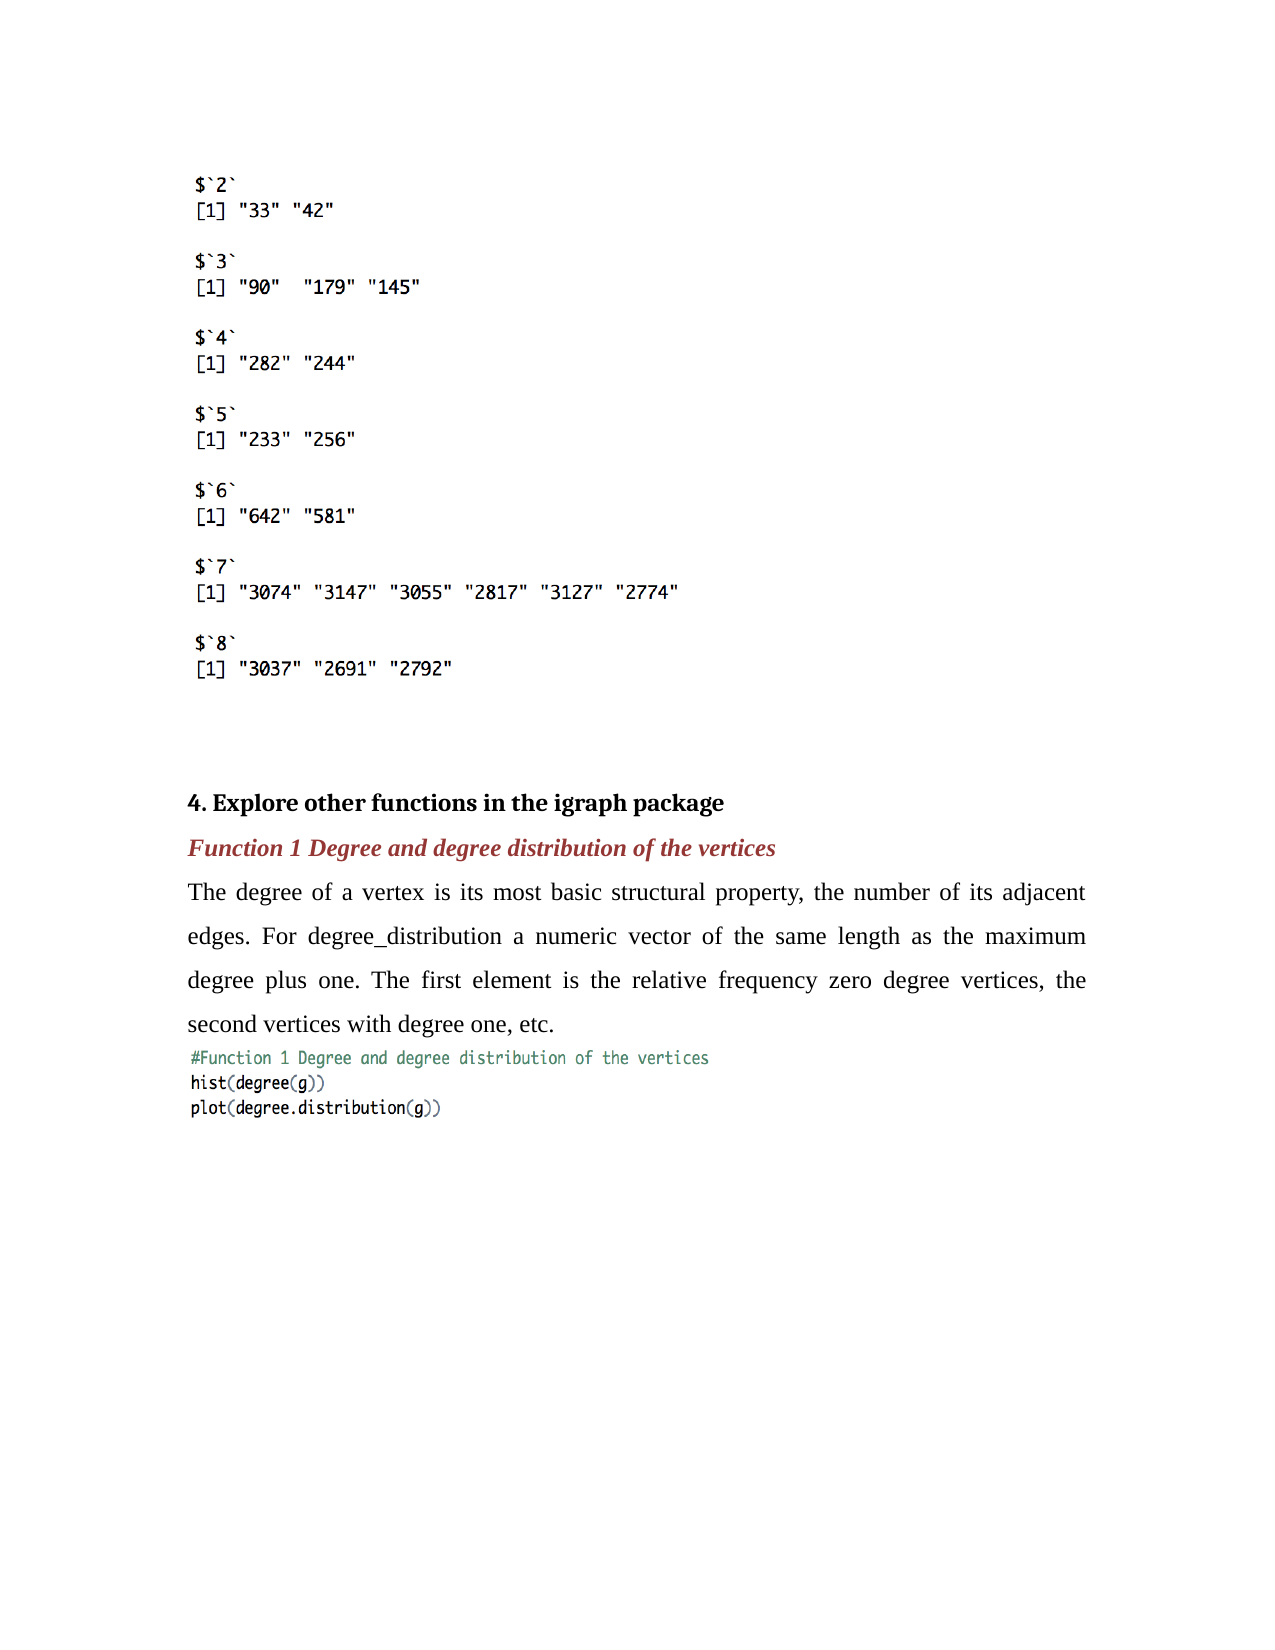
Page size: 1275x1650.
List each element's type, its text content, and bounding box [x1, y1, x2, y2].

text 4. Explore other functions in the igraph package [187, 781, 1087, 825]
text The degree of a vertex is its most basic structural property, the number of its adjacent edges. For degree_distribution a numeric vector of the same length as the maximum degree plus one. The first element is the relative frequency zero degree vertices, the second vertices with degree one, etc. [187, 869, 1087, 1045]
text Function 1 Degree and degree distribution of the vertices [187, 825, 1087, 869]
picture [187, 1045, 1088, 1131]
picture [187, 164, 694, 690]
